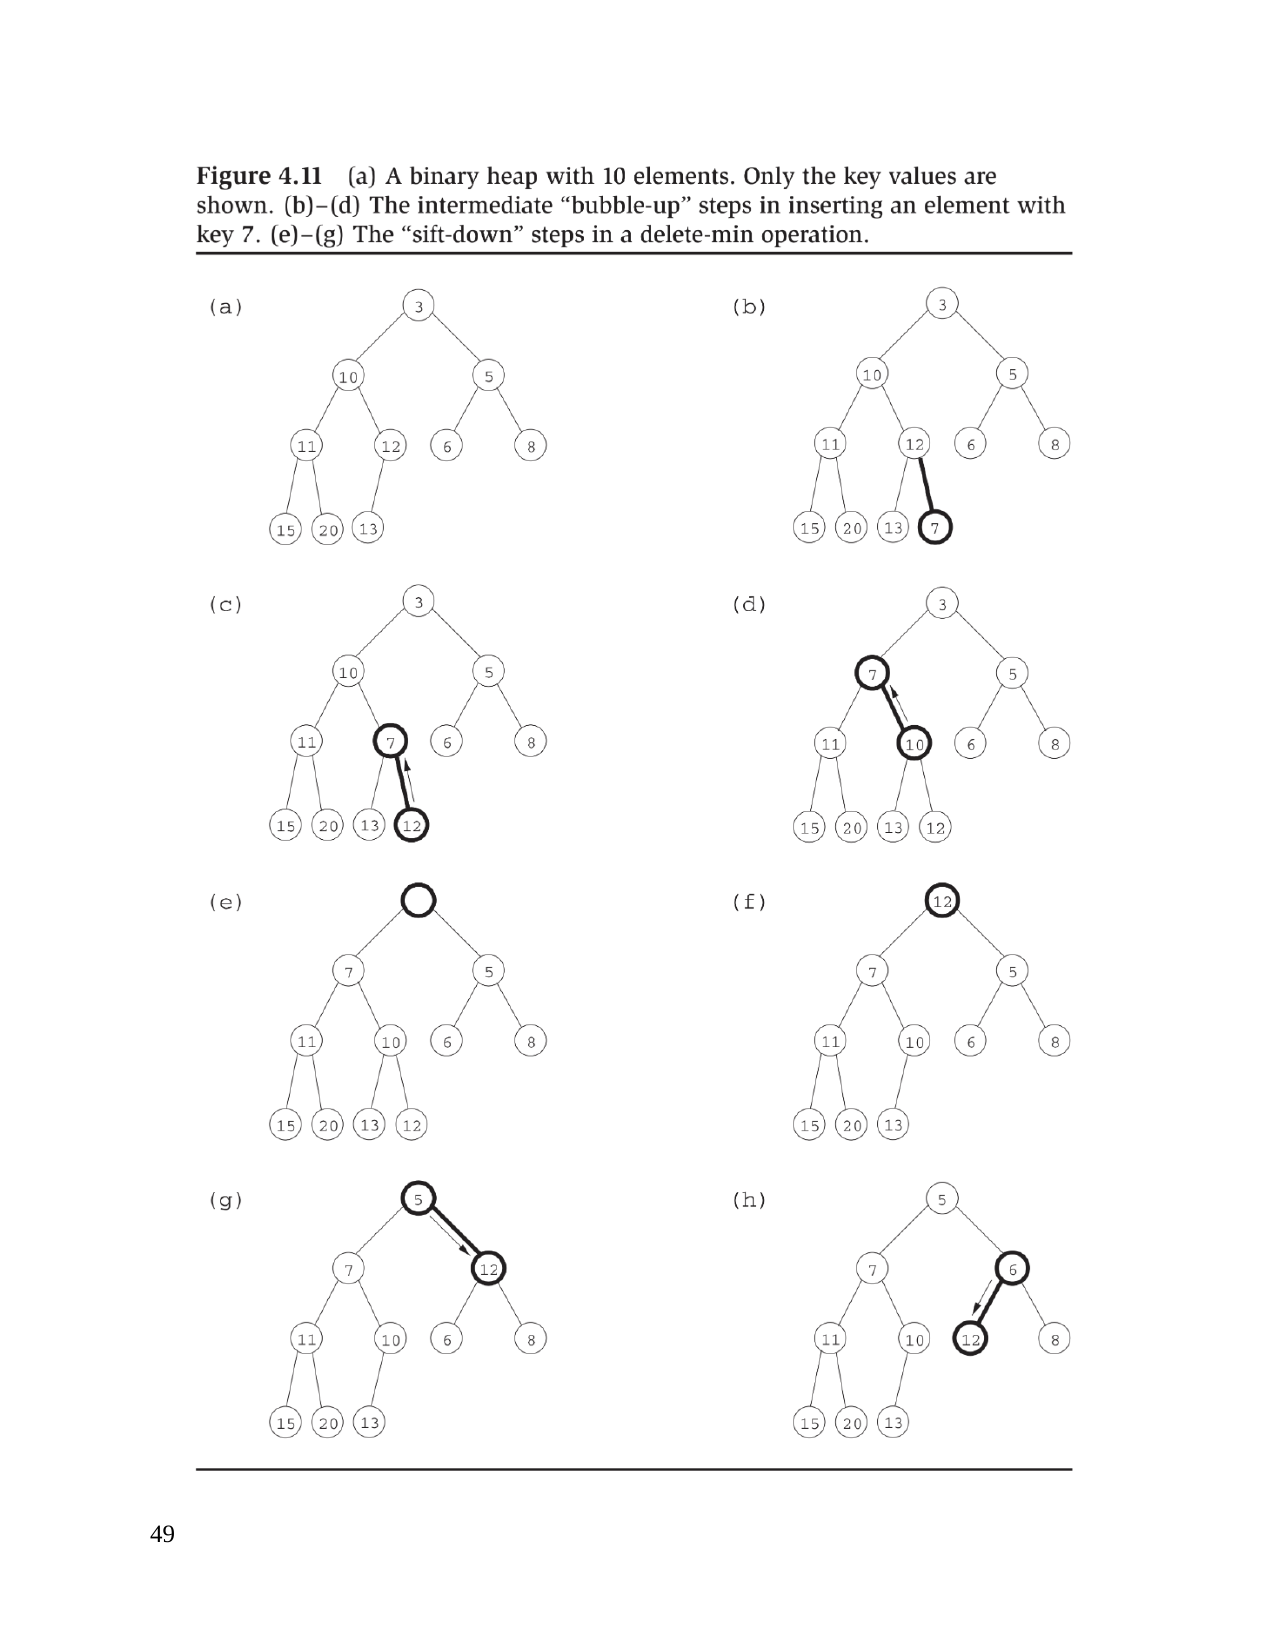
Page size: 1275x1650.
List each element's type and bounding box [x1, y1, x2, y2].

picture [180, 150, 1095, 1500]
